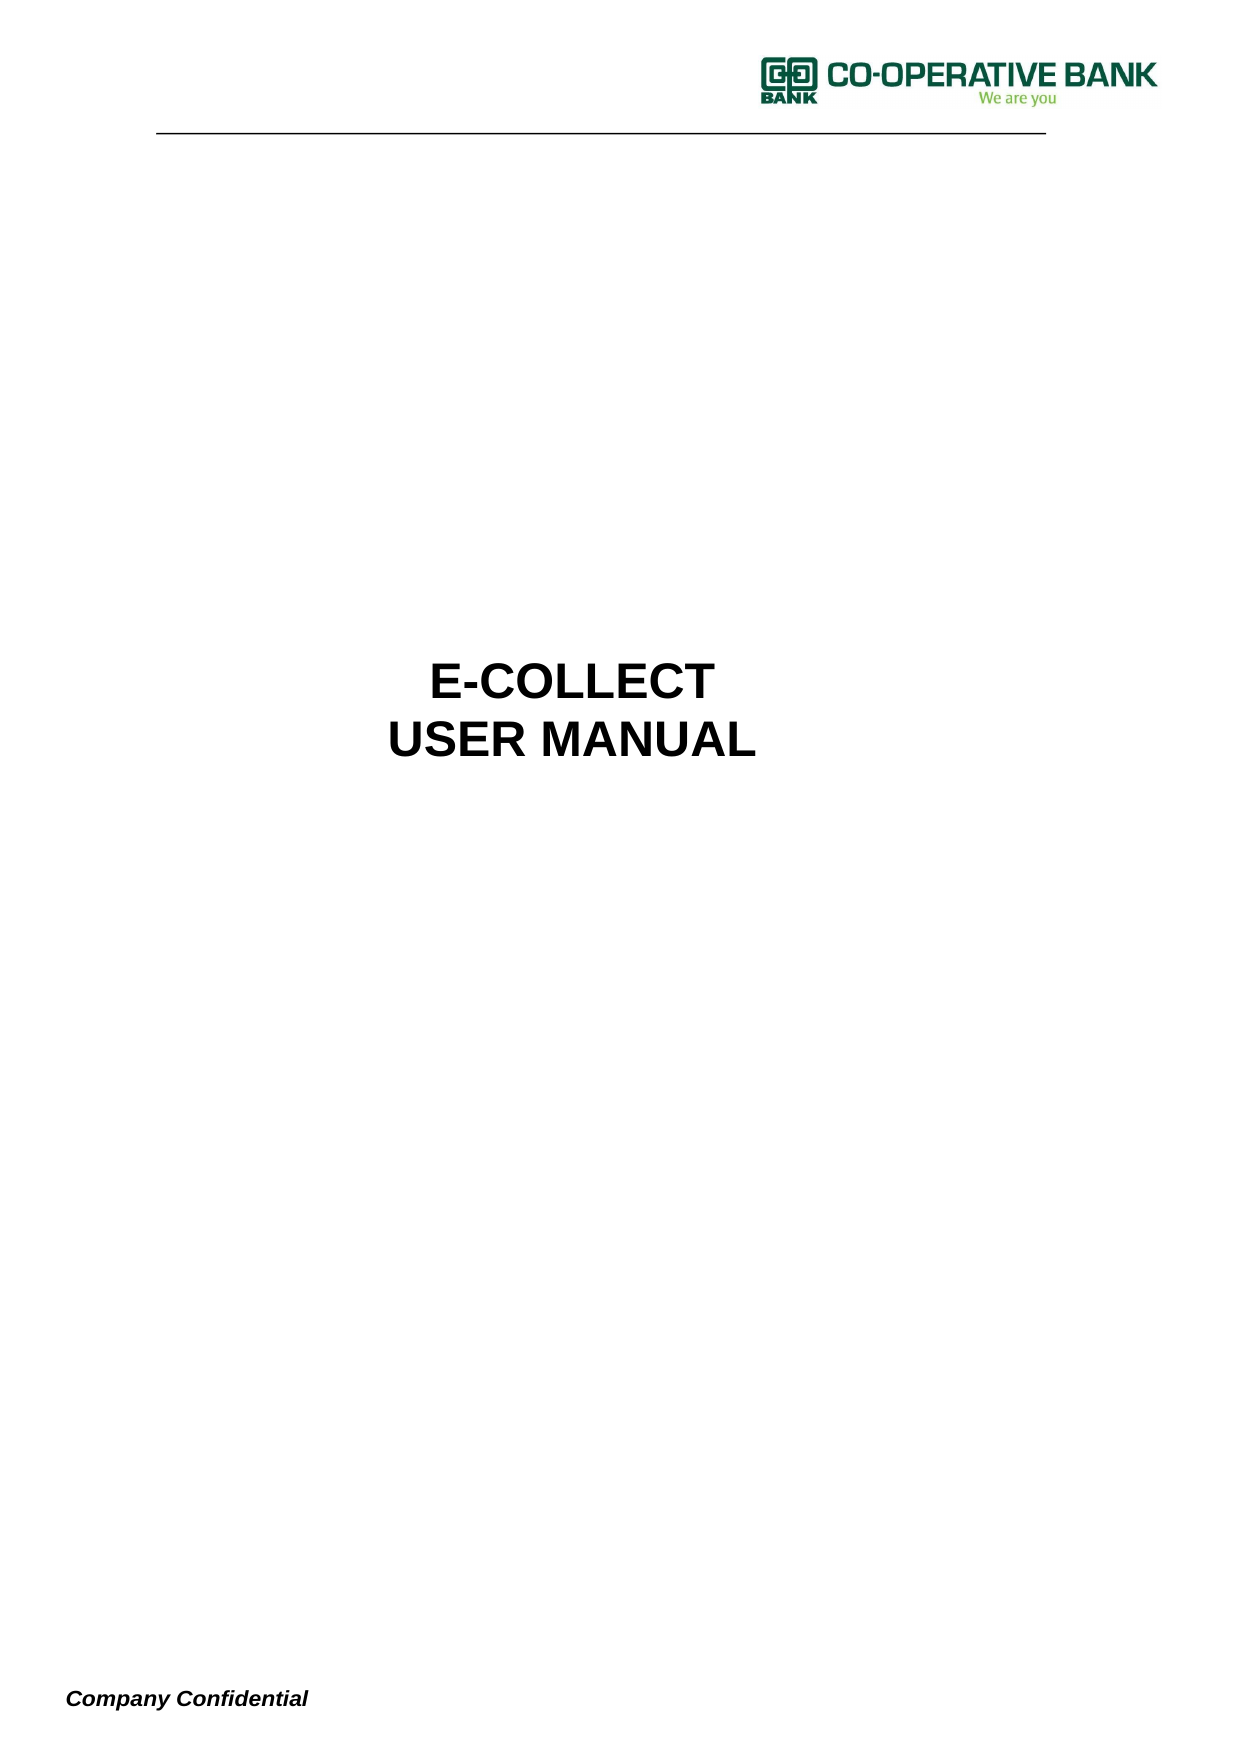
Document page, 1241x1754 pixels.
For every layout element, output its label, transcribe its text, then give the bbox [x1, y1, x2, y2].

picture [758, 55, 1163, 109]
text USER MANUAL [159, 709, 985, 767]
text E-COLLECT [159, 652, 985, 709]
